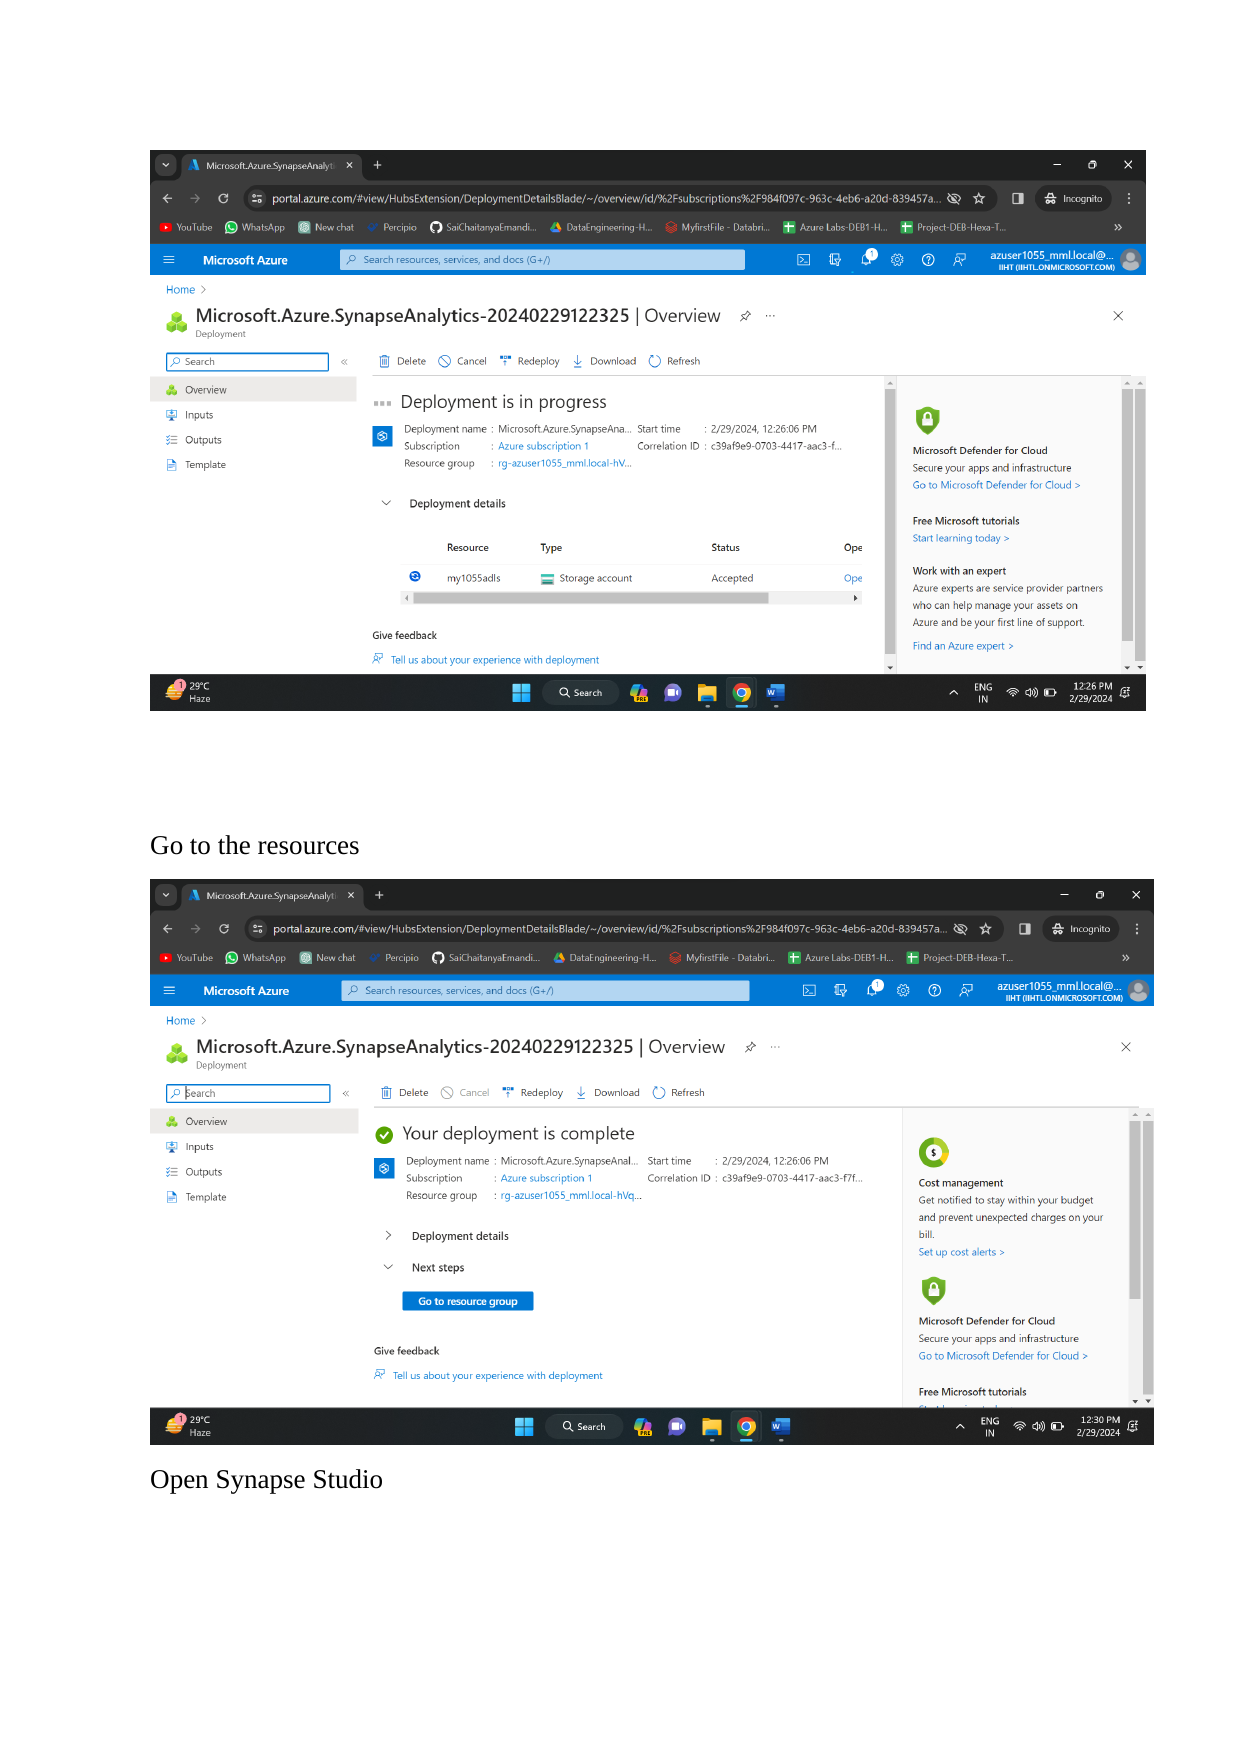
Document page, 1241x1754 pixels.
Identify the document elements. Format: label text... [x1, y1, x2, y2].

text Open Synapse Studio [150, 1463, 1090, 1494]
picture [150, 150, 1146, 711]
text Go to the resources [150, 829, 1090, 861]
picture [150, 879, 1154, 1445]
